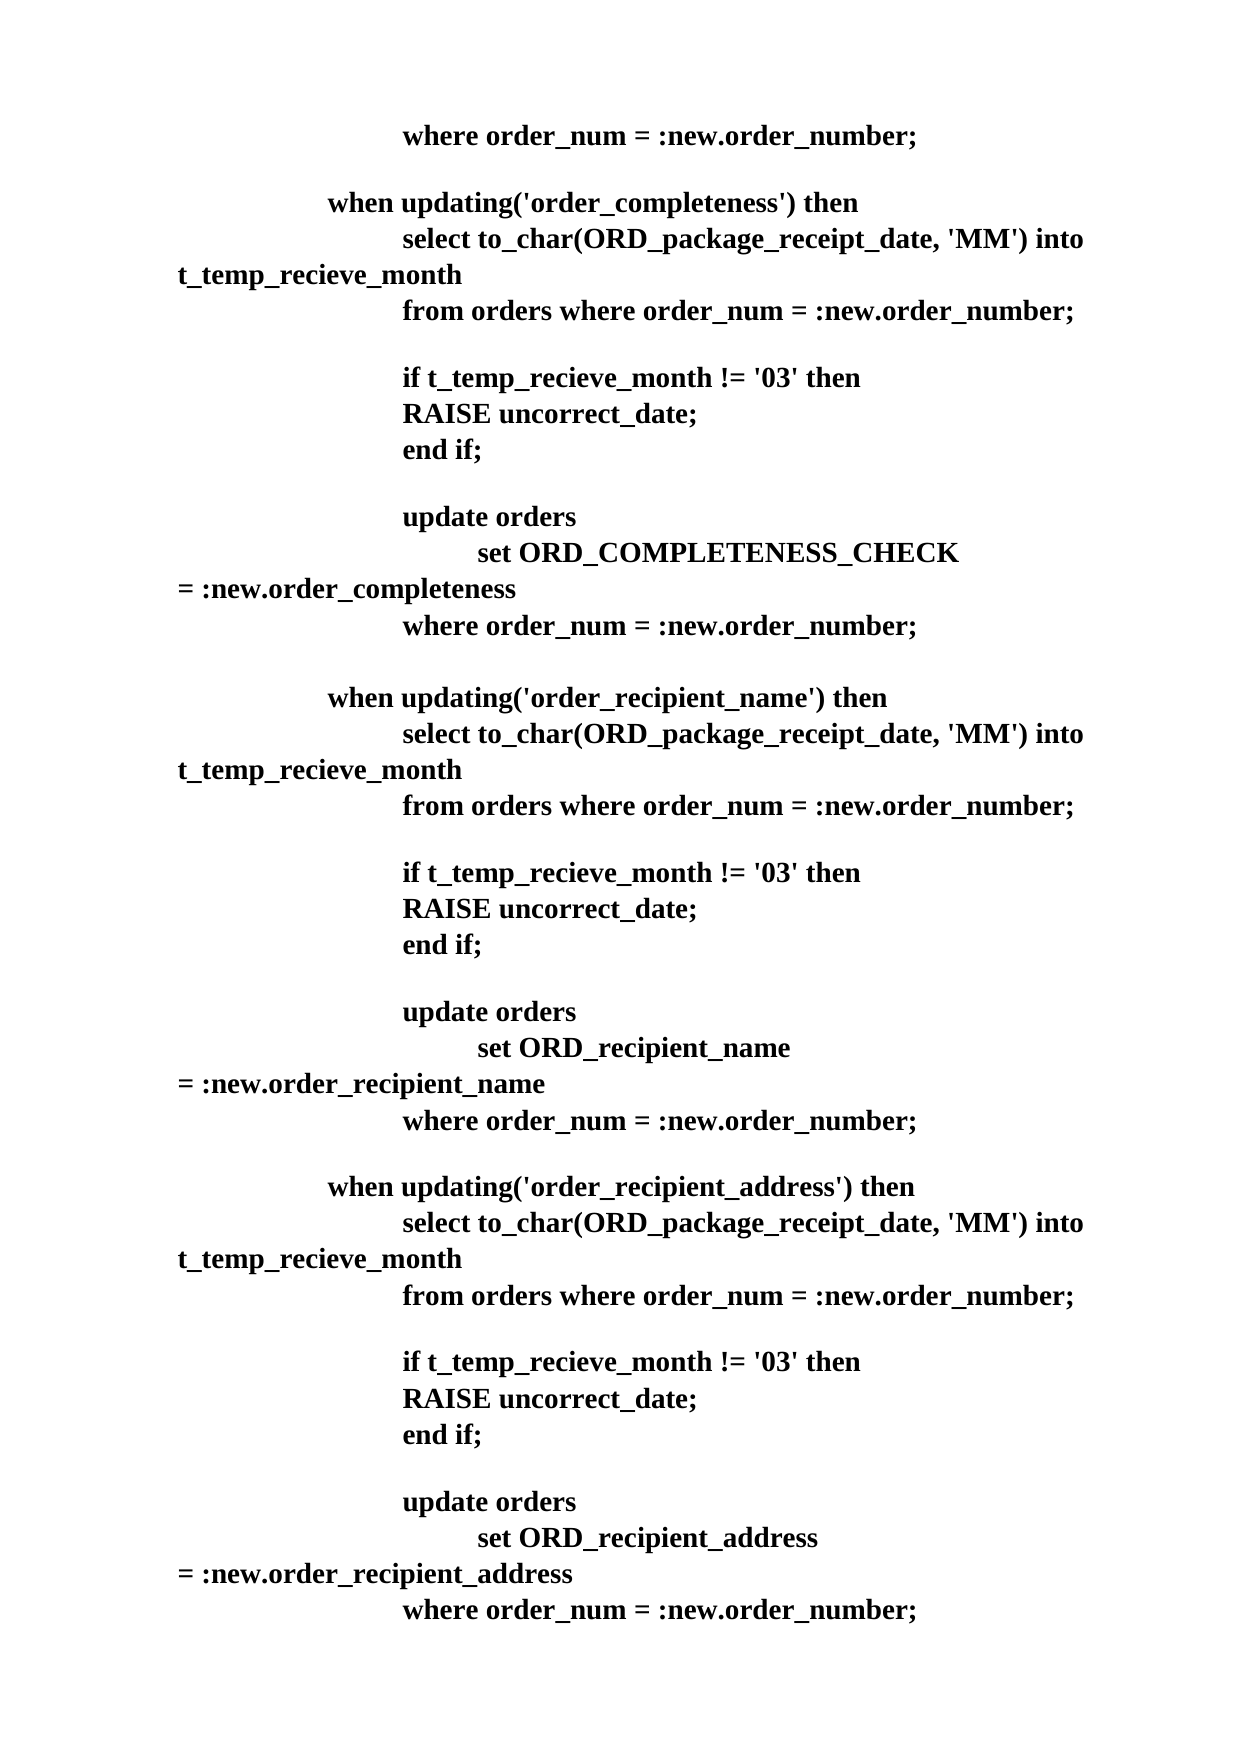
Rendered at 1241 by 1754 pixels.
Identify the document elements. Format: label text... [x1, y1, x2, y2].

text where order_num = :new.order_number; [177, 1103, 1152, 1136]
text from orders where order_num = :new.order_number; [177, 788, 1152, 822]
text where order_num = :new.order_number; [177, 608, 1152, 641]
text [177, 293, 1152, 327]
text RAISE uncorrect_date; [177, 1381, 1152, 1414]
text where order_num = :new.order_number; [177, 1592, 1152, 1626]
text where order_num = :new.order_number; [177, 118, 1152, 152]
text when updating('order_recipient_name') then [177, 680, 1152, 713]
text select to_char(ORD_package_receipt_date, 'MM') into t_temp_recieve_month [177, 221, 1152, 291]
text select to_char(ORD_package_receipt_date, 'MM') into t_temp_recieve_month [177, 716, 1152, 786]
text end if; [177, 927, 1152, 961]
text if t_temp_recieve_month != '03' then [177, 360, 1152, 394]
text when updating('order_completeness') then [177, 185, 1152, 218]
text update orders [177, 499, 1152, 533]
text end if; [177, 432, 1152, 466]
text set ORD_recipient_address = :new.order_recipient_address [177, 1520, 1152, 1589]
text if t_temp_recieve_month != '03' then [177, 1344, 1152, 1378]
text RAISE uncorrect_date; [177, 396, 1152, 430]
text update orders [177, 994, 1152, 1028]
text set ORD_COMPLETENESS_CHECK = :new.order_completeness [177, 535, 1152, 605]
text set ORD_recipient_name = :new.order_recipient_name [177, 1030, 1152, 1100]
text select to_char(ORD_package_receipt_date, 'MM') into t_temp_recieve_month [177, 1206, 1152, 1275]
text update orders [177, 1484, 1152, 1517]
text when updating('order_recipient_address') then [177, 1169, 1152, 1203]
text if t_temp_recieve_month != '03' then [177, 855, 1152, 889]
text end if; [177, 1417, 1152, 1450]
text from orders where order_num = :new.order_number; [177, 1278, 1152, 1311]
text RAISE uncorrect_date; [177, 891, 1152, 925]
